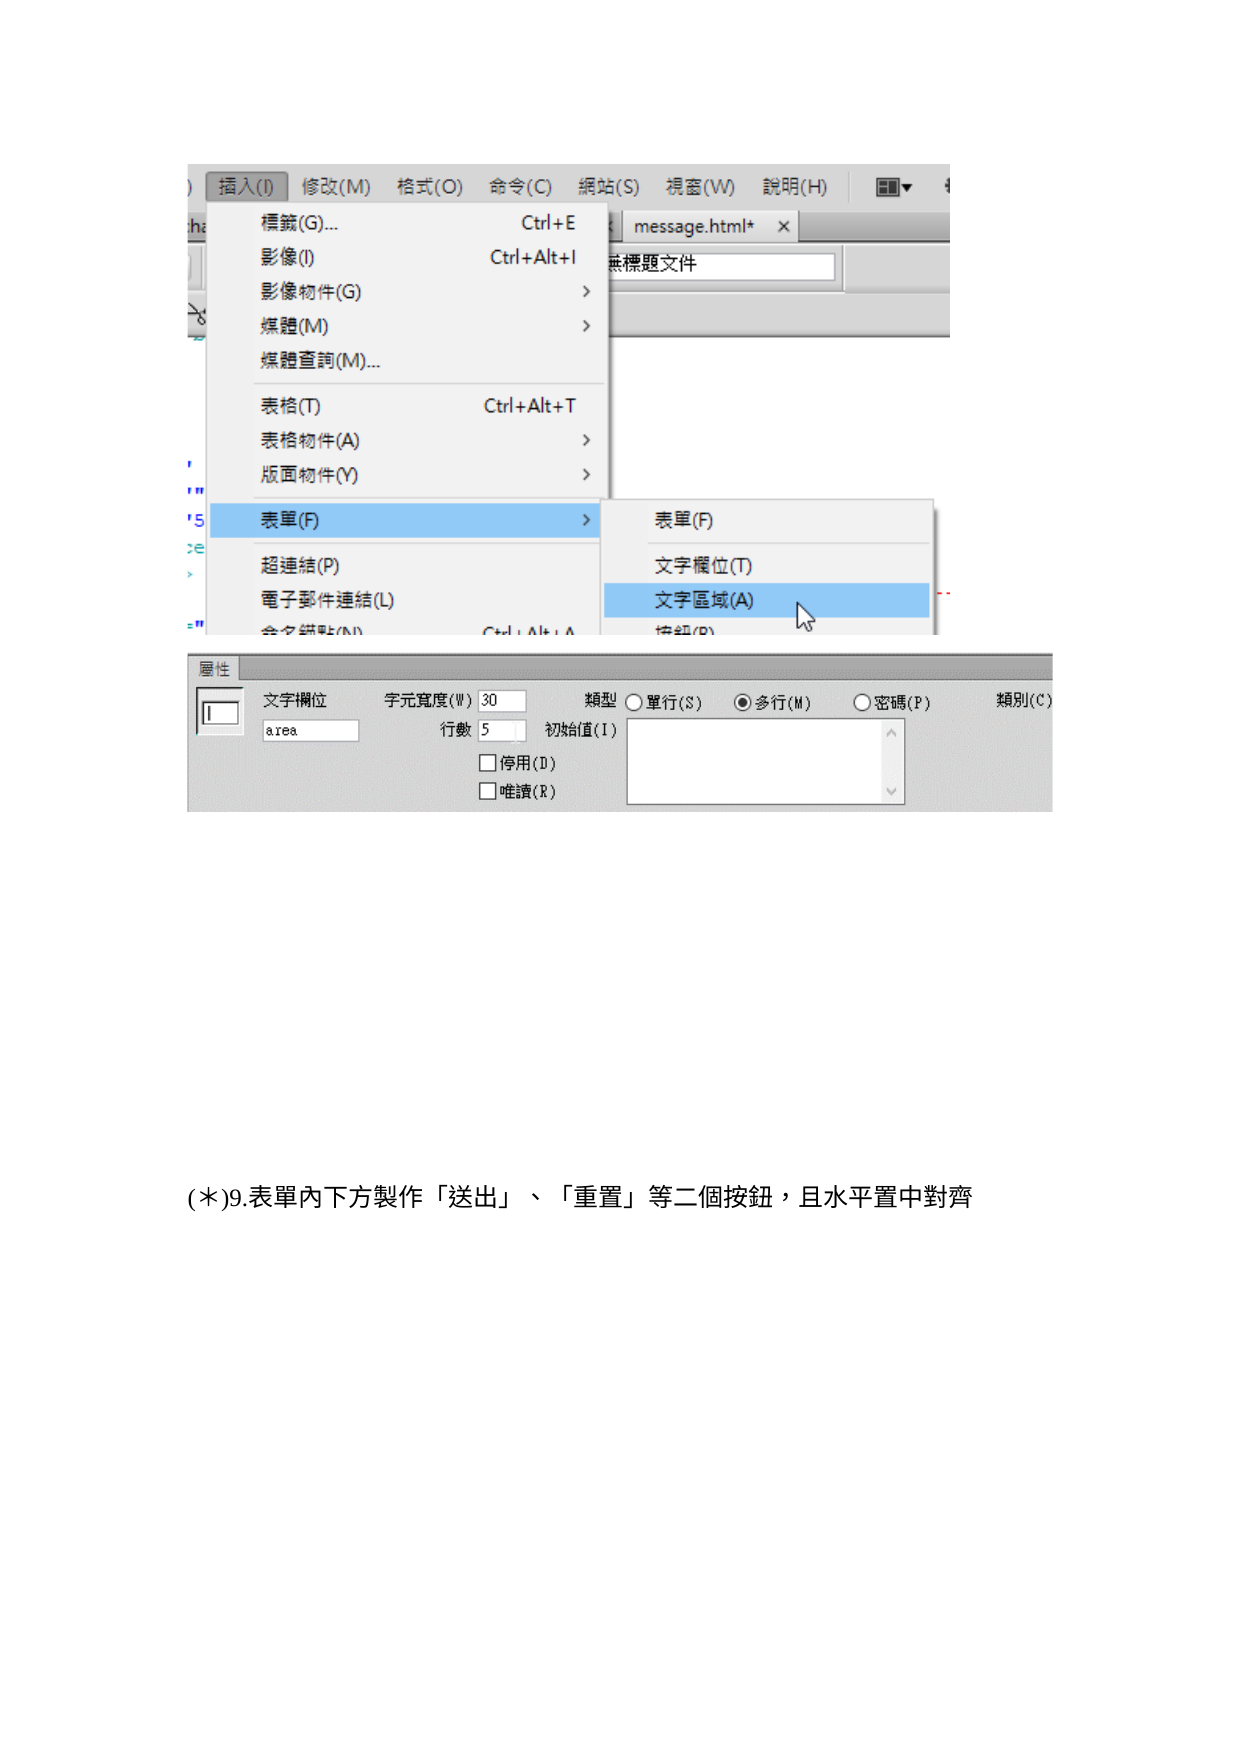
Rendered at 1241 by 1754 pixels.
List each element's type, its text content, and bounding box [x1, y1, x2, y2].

text (＊)9.表單內下方製作「送出」、「重置」等二個按鈕，且水平置中對齊 [187, 1177, 1053, 1214]
picture [187, 164, 950, 635]
picture [187, 652, 1053, 812]
